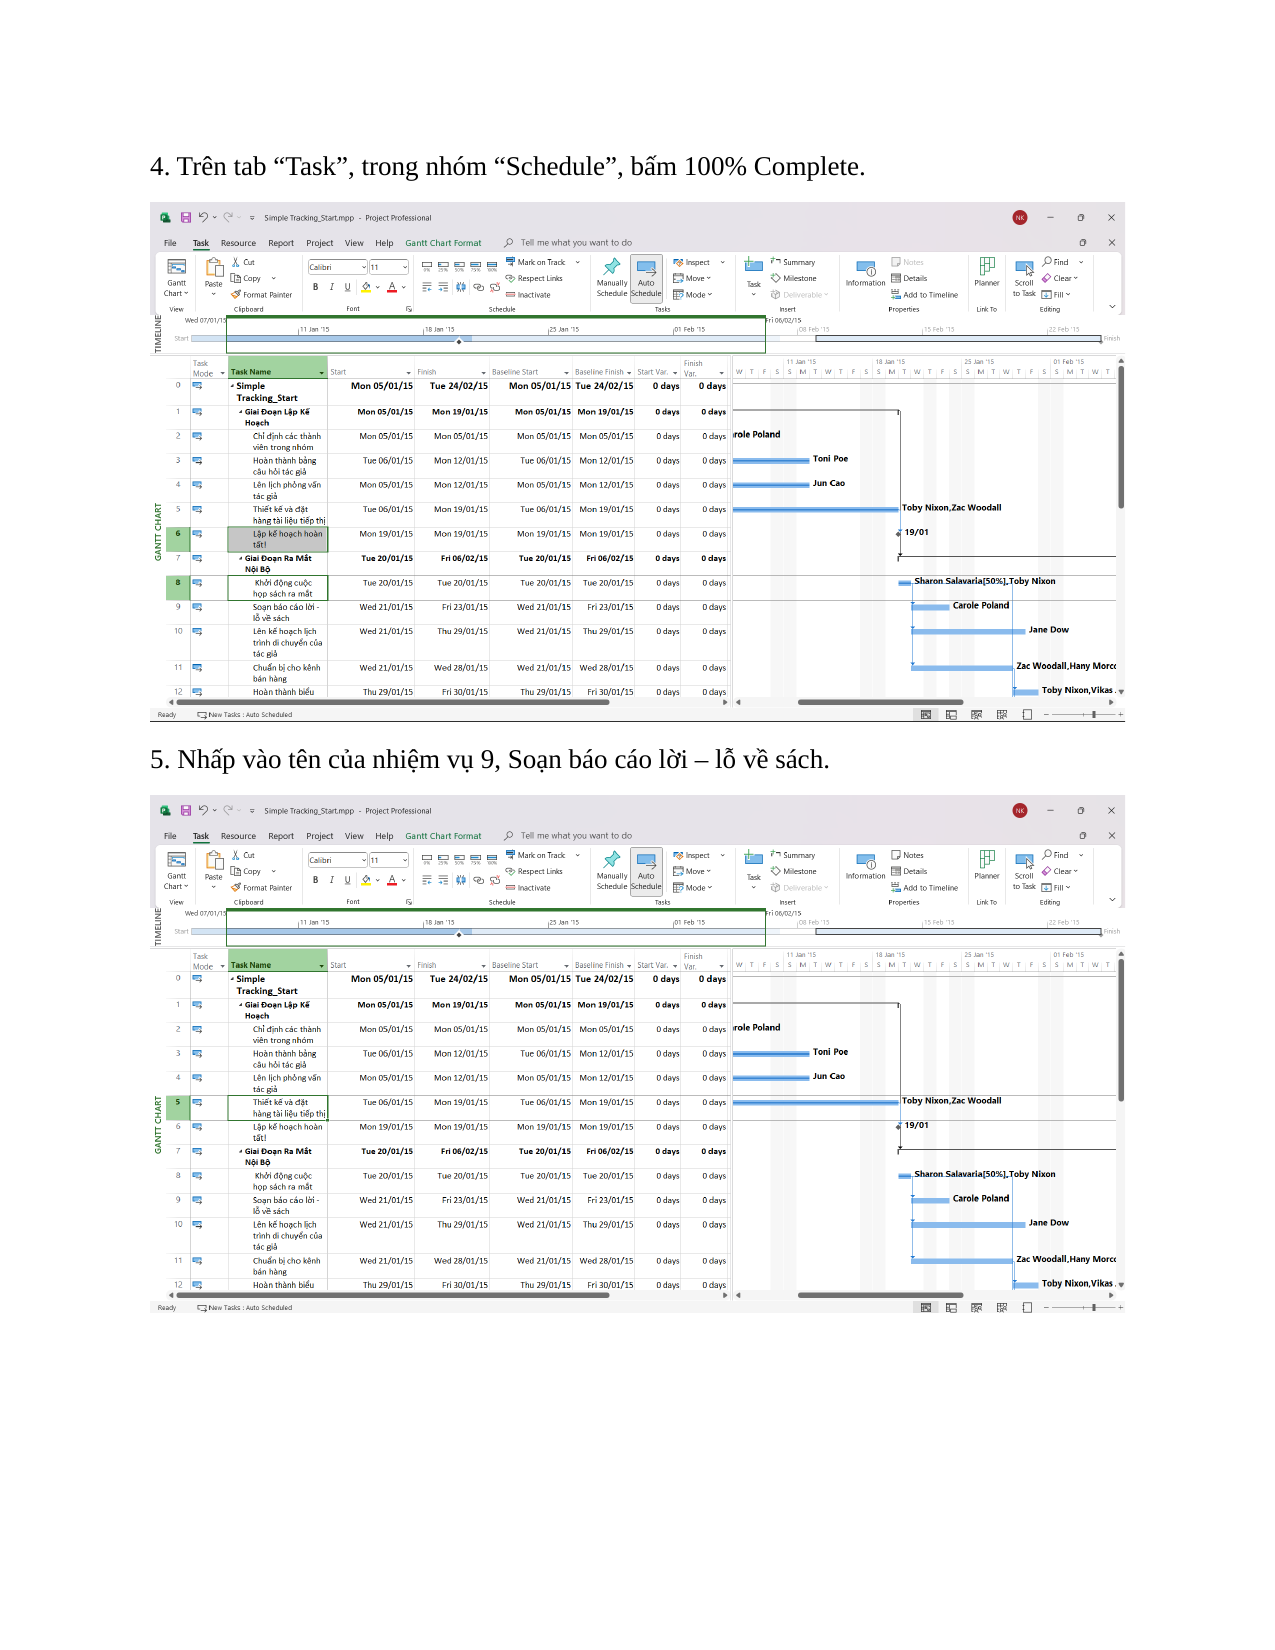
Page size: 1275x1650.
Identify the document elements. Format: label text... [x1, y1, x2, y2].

text 4. Trên tab “Task”, trong nhóm “Schedule”, bấm 100% Complete. [150, 150, 1125, 181]
text 5. Nhấp vào tên của nhiệm vụ 9, Soạn báo cáo lời – lỗ về sách. [150, 743, 1125, 774]
picture [150, 202, 1125, 722]
picture [150, 795, 1125, 1313]
